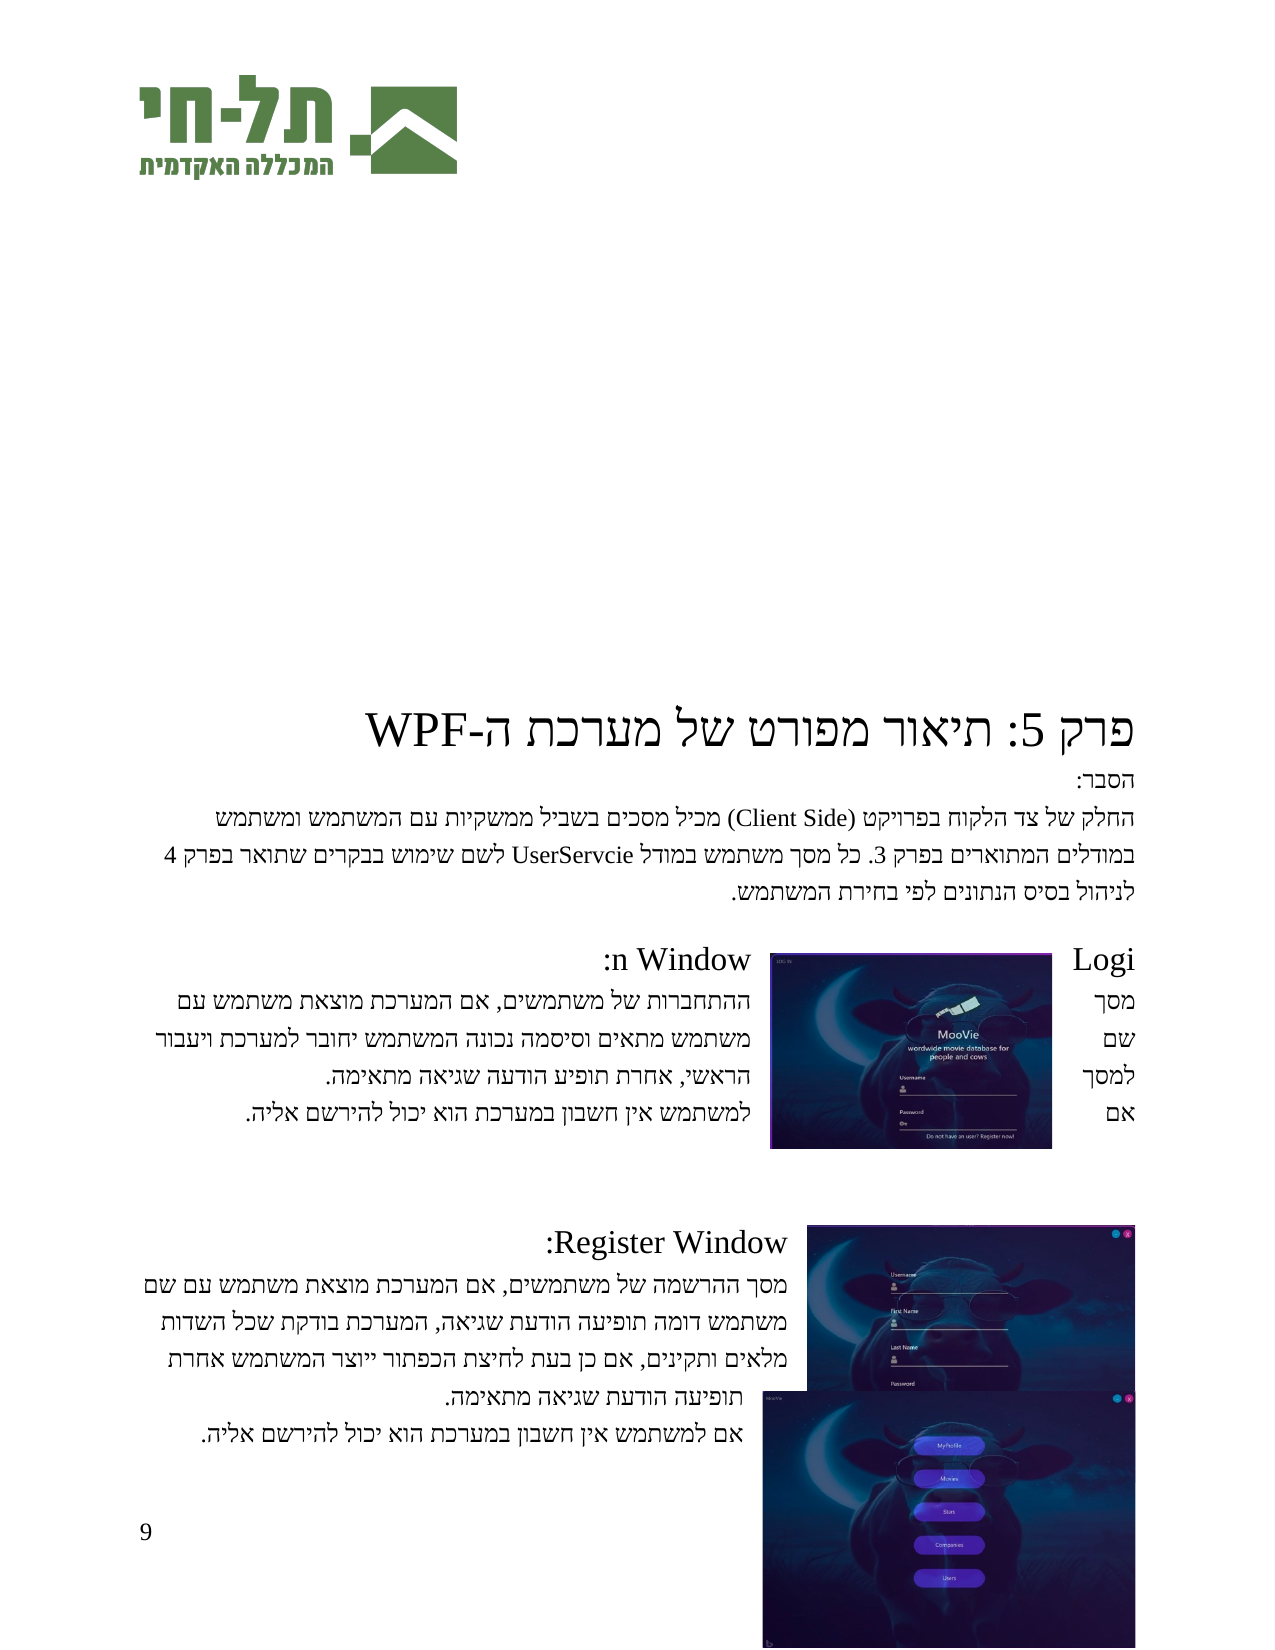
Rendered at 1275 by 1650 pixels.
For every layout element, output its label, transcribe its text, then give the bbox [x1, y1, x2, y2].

text פרק 5: תיאור מפורט של מערכת ה-WPF הסבר: החלק של צד הלקוח בפרויקט (Client Side) מכיל מסכים בשביל ממשקיות עם המשתמש ומשתמש במודלים המתוארים בפרק 3. כל מסך משתמש במודל UserServcie לשם שימוש בבקרים שתואר בפרק 4 לניהול בסיס הנתונים לפי בחירת המשתמש. [139, 699, 1136, 906]
picture [762, 1225, 1136, 1648]
picture [770, 953, 1052, 1149]
text Register Window: מסך ההרשמה של משתמשים, אם המערכת מוצאת משתמש עם שם משתמש דומה תופיעה הודעת שגיאה, המערכת בודקת שכל השדות מלאים ותקינים, אם כן בעת לחיצת הכפתור ייוצר המשתמש אחרת תופיעה הודעת שגיאה מתאימה. אם למשתמש אין חשבון במערכת הוא יכול להירשם אליה. [139, 1223, 1136, 1448]
picture [139, 75, 457, 180]
